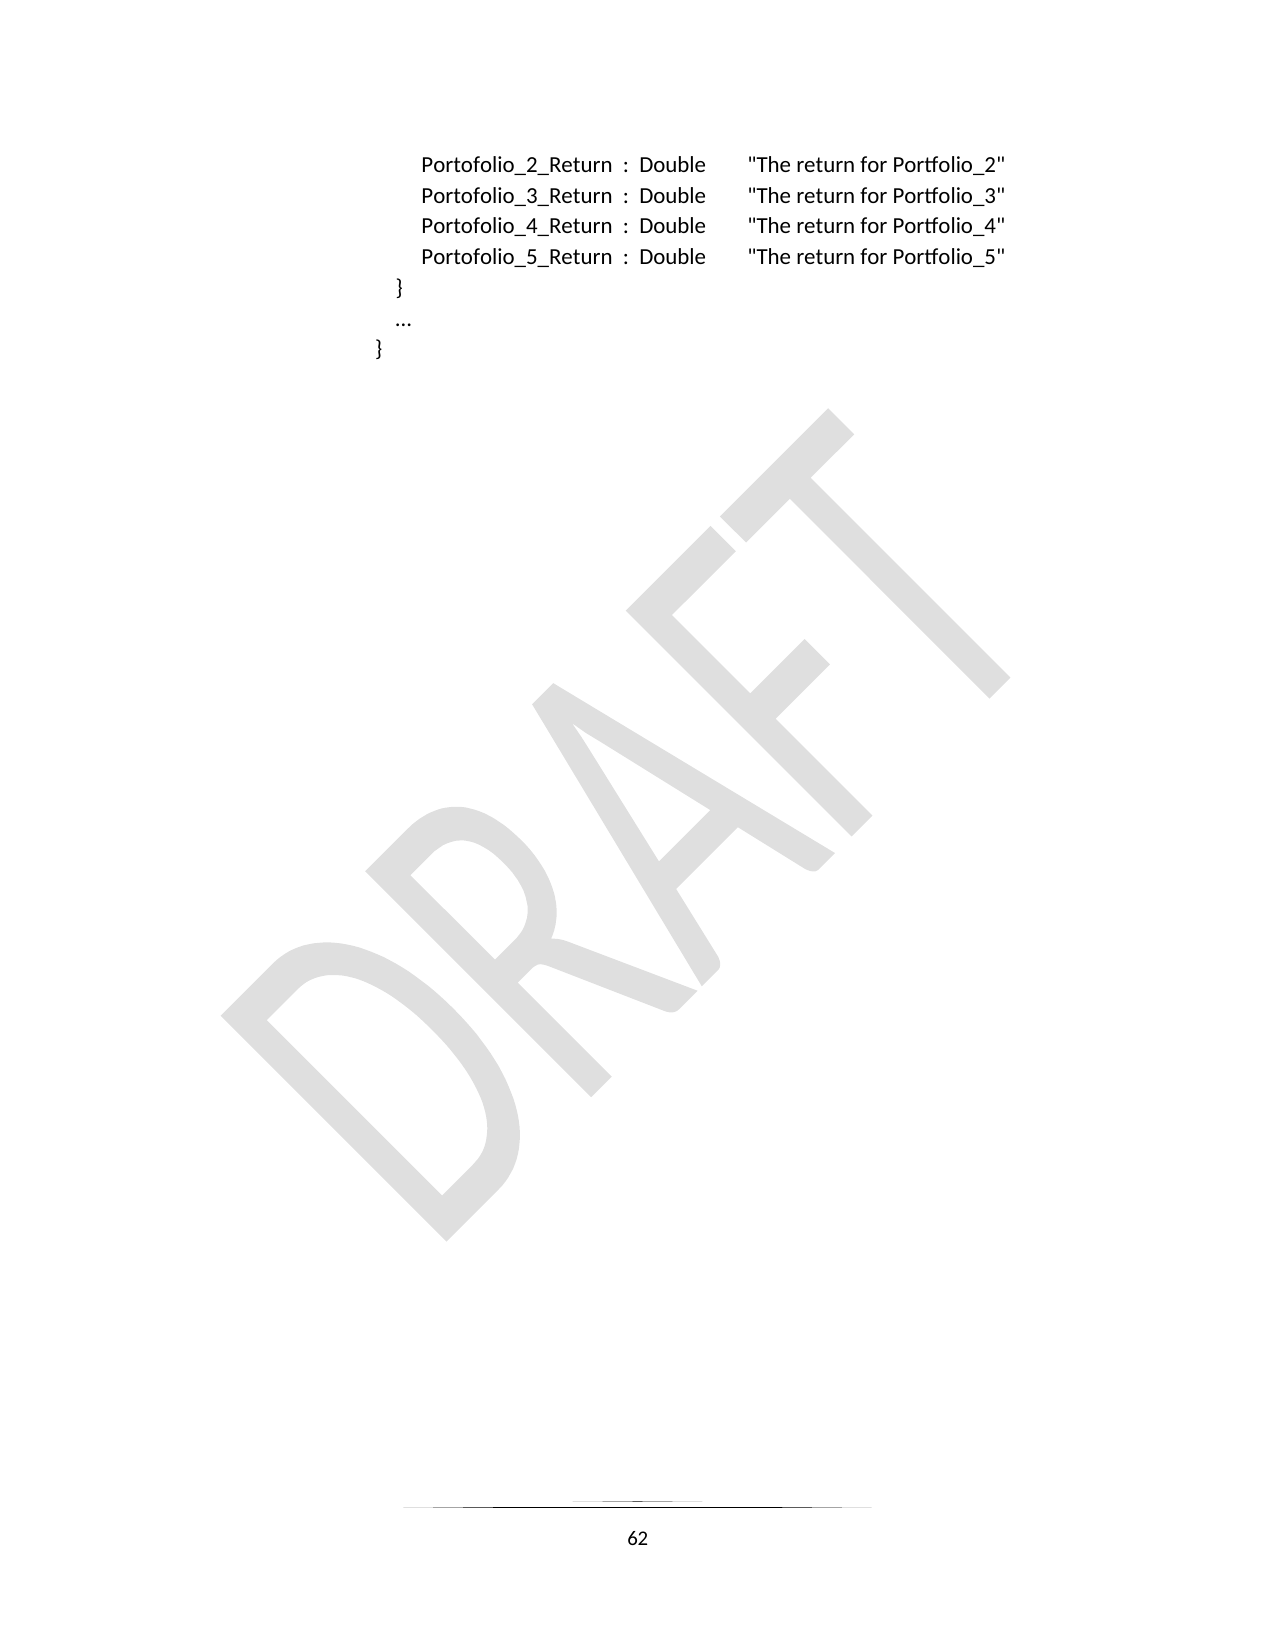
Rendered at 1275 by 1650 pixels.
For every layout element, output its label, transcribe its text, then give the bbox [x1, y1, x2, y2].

text Portofolio_5_Return : Double "The return for Portfolio_5" [375, 242, 1125, 270]
text } [375, 273, 1125, 301]
text Portofolio_4_Return : Double "The return for Portfolio_4" [375, 211, 1125, 239]
text Portofolio_2_Return : Double "The return for Portfolio_2" [375, 150, 1125, 178]
text Portofolio_3_Return : Double "The return for Portfolio_3" [375, 181, 1125, 209]
text } [375, 334, 1125, 362]
text … [375, 304, 1125, 332]
